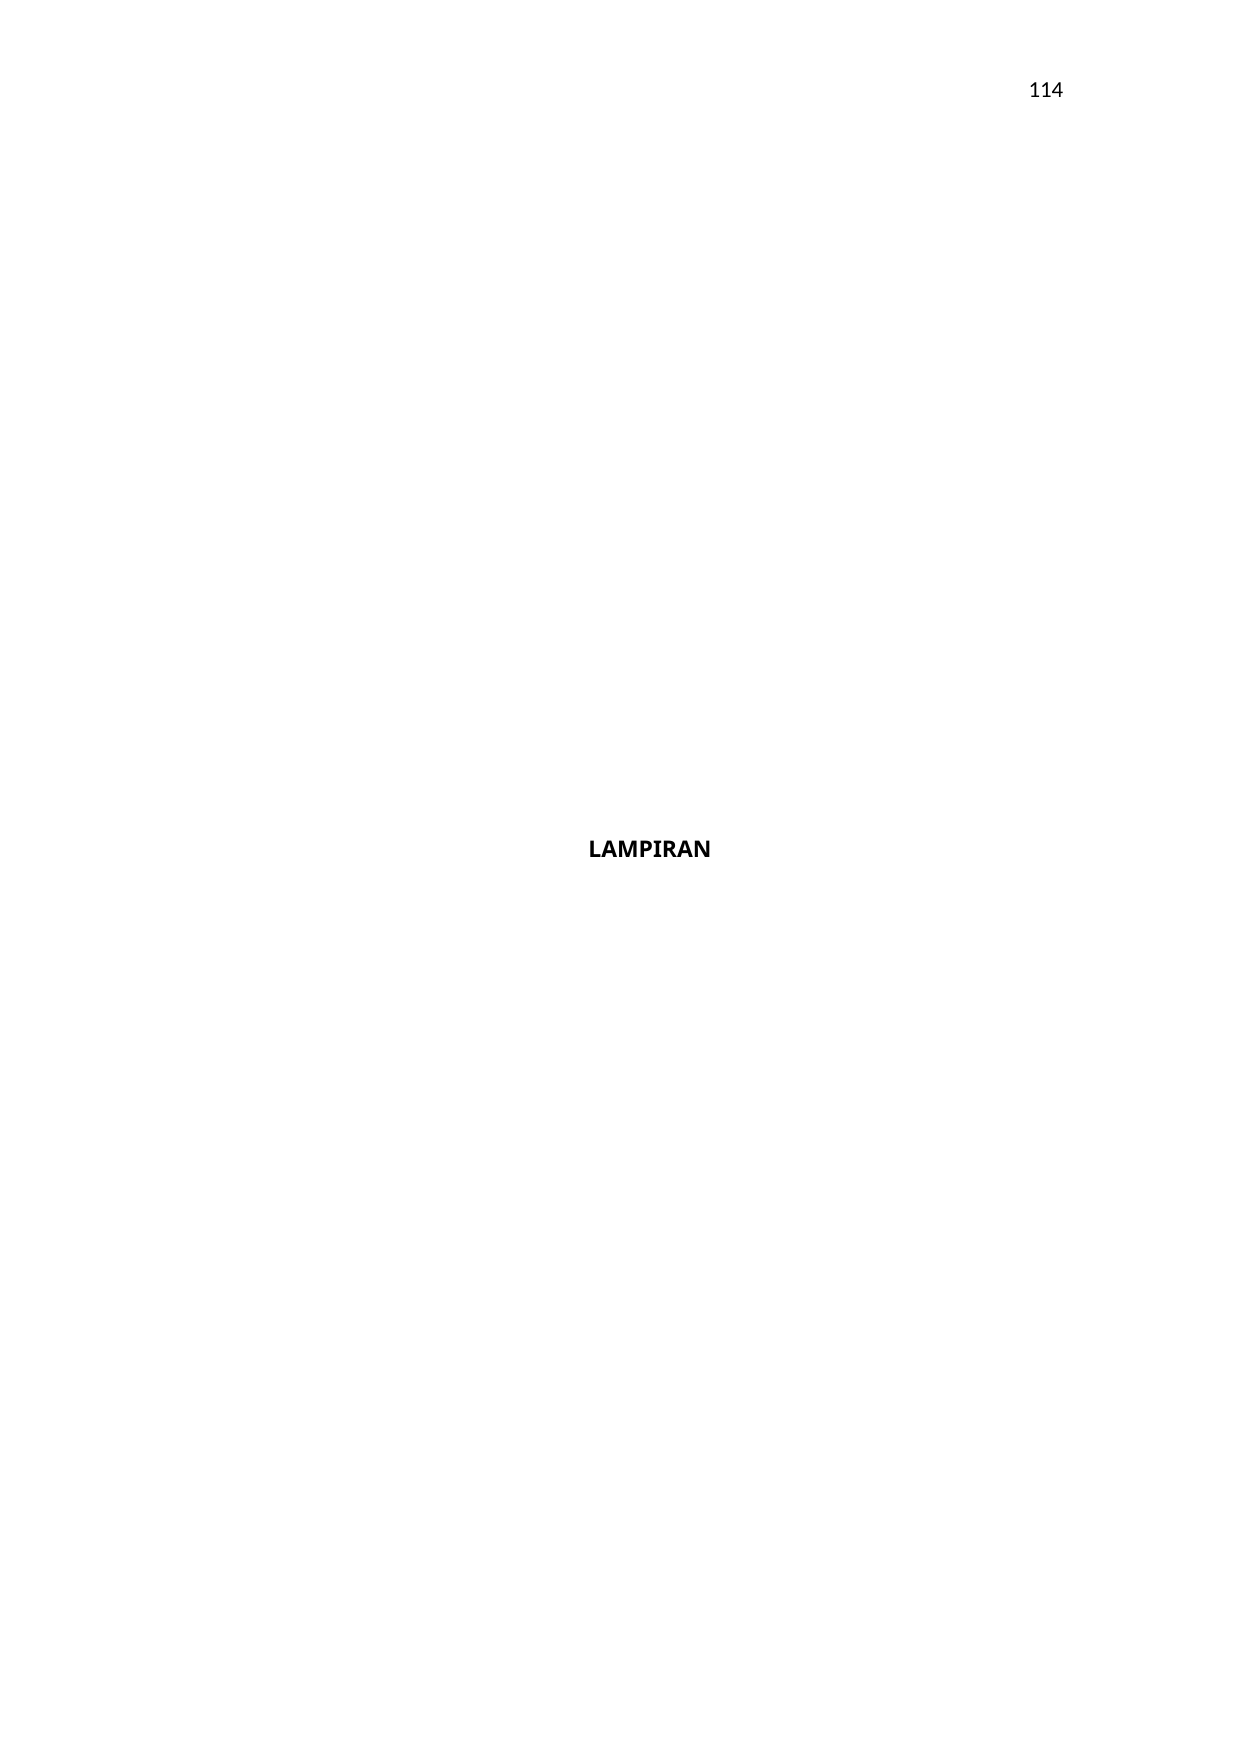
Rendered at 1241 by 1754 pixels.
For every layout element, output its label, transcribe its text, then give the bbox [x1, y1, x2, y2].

subtitle LAMPIRAN [236, 833, 1063, 865]
